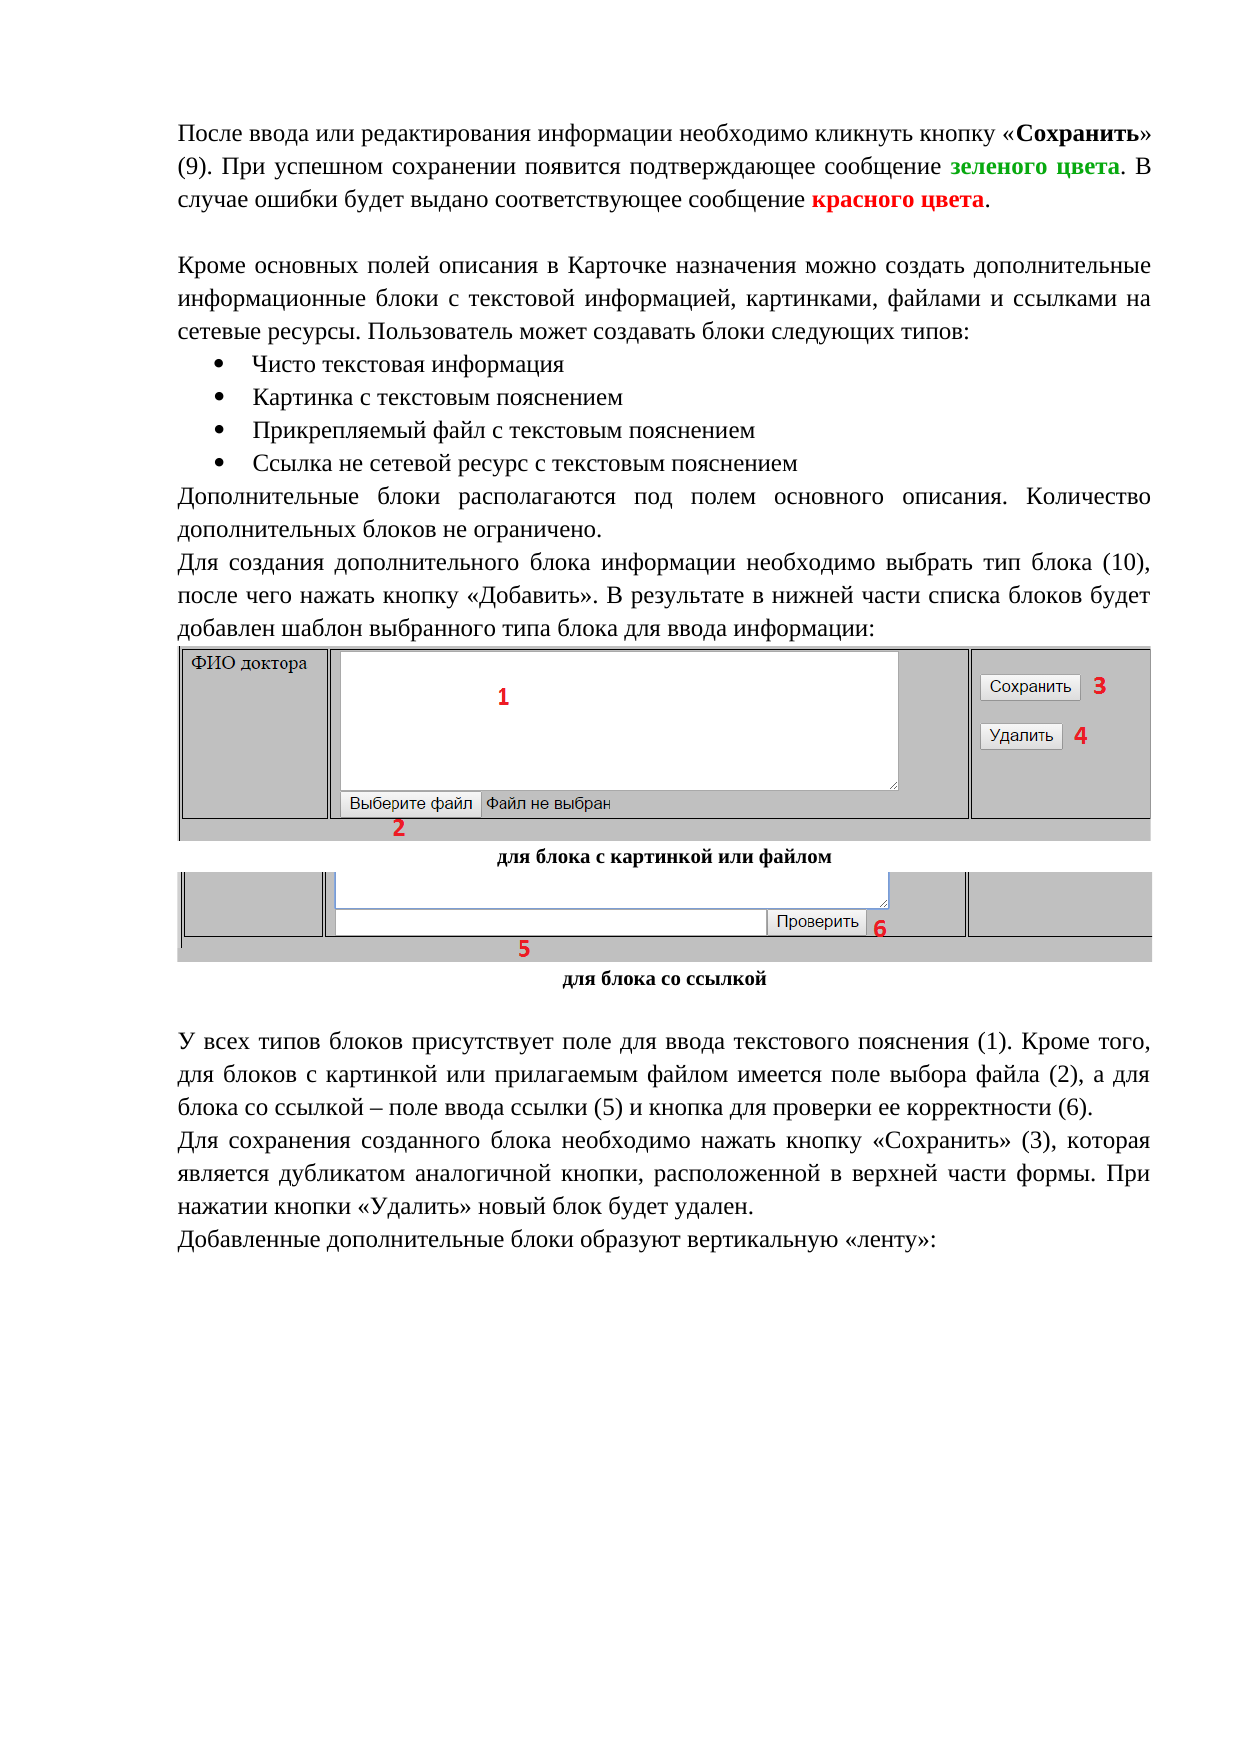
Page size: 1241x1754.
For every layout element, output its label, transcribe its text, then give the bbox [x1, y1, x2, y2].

text После ввода или редактирования информации необходимо кликнуть кнопку «Сохранить» (9). При успешном сохранении появится подтверждающее сообщение зеленого цвета. В случае ошибки будет выдано соответствующее сообщение красного цвета. [177, 118, 1152, 213]
picture [177, 872, 1153, 962]
text Для сохранения созданного блока необходимо нажать кнопку «Сохранить» (3), которая является дубликатом аналогичной кнопки, расположенной в верхней части формы. При нажатии кнопки «Удалить» новый блок будет удален. [177, 1125, 1152, 1220]
picture [177, 646, 1151, 841]
text Кроме основных полей описания в Карточке назначения можно создать дополнительные информационные блоки с текстовой информацией, картинками, файлами и ссылками на сетевые ресурсы. Пользователь может создавать блоки следующих типов: [177, 250, 1152, 345]
text для блока со ссылкой [177, 965, 1152, 989]
list Прикрепляемый файл с текстовым пояснением [215, 415, 1152, 444]
text для блока с картинкой или файлом [177, 844, 1152, 868]
text Добавленные дополнительные блоки образуют вертикальную «ленту»: [177, 1224, 1152, 1253]
list Ссылка не сетевой ресурс с текстовым пояснением [215, 448, 1152, 477]
text Дополнительные блоки располагаются под полем основного описания. Количество дополнительных блоков не ограничено. [177, 481, 1152, 543]
text Для создания дополнительного блока информации необходимо выбрать тип блока (10), после чего нажать кнопку «Добавить». В результате в нижней части списка блоков будет добавлен шаблон выбранного типа блока для ввода информации: [177, 547, 1152, 642]
list Чисто текстовая информация [214, 349, 1152, 378]
text У всех типов блоков присутствует поле для ввода текстового пояснения (1). Кроме того, для блоков с картинкой или прилагаемым файлом имеется поле выбора файла (2), а для блока со ссылкой – поле ввода ссылки (5) и кнопка для проверки ее корректности (6). [177, 1026, 1152, 1121]
list Картинка с текстовым пояснением [215, 382, 1152, 411]
